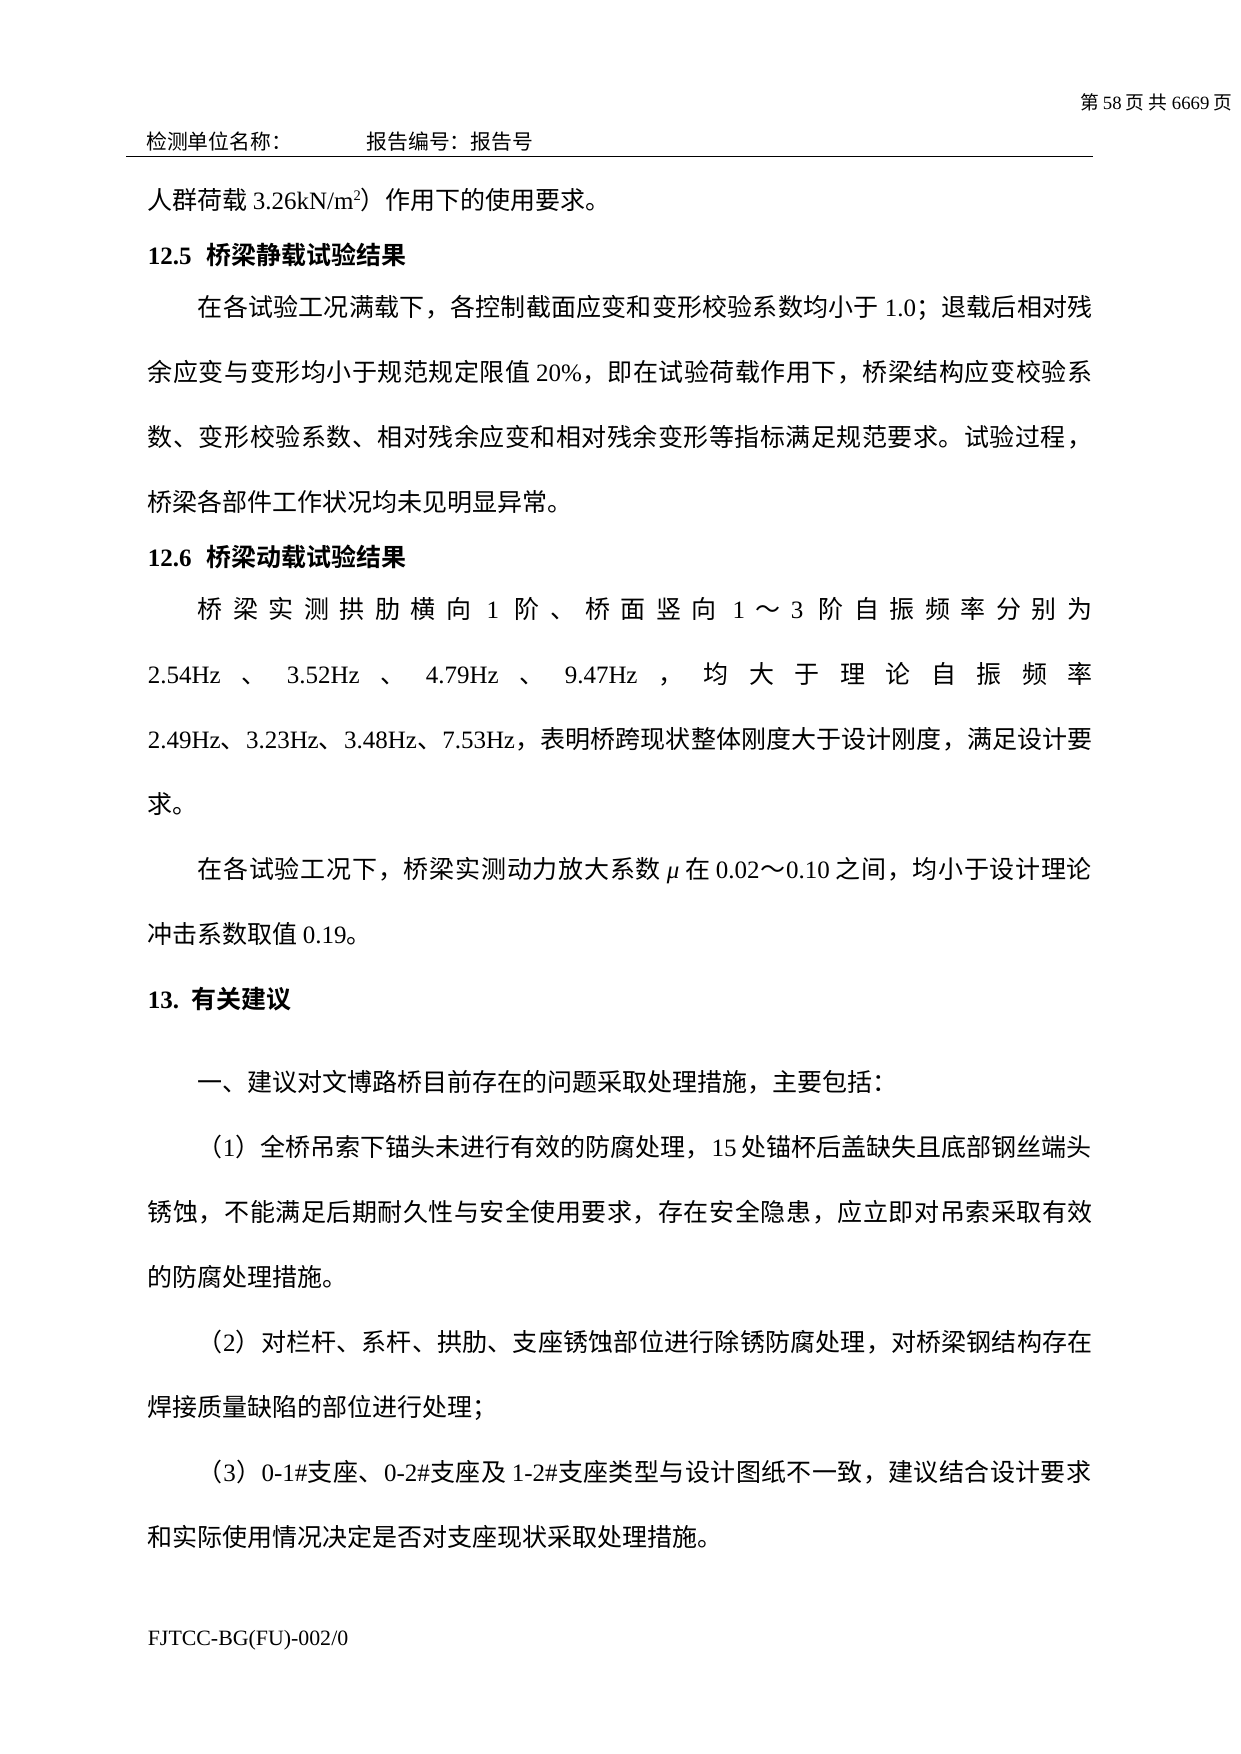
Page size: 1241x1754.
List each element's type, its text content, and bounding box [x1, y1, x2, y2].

text （2）对栏杆、系杆、拱肋、支座锈蚀部位进行除锈防腐处理，对桥梁钢结构存在焊接质量缺陷的部位进行处理； [148, 1308, 1093, 1438]
subtitle 桥梁静载试验结果 [148, 231, 1093, 273]
text 桥梁实测拱肋横向1阶、桥面竖向1～3阶自振频率分别为2.54Hz、3.52Hz、4.79Hz、9.47Hz，均大于理论自振频率2.49Hz、3.23Hz、3.48Hz、7.53Hz，表明桥跨现状整体刚度大于设计刚度，满足设计要求。 [148, 575, 1093, 835]
text 在各试验工况下，桥梁实测动力放大系数μ在0.02～0.10之间，均小于设计理论冲击系数取值0.19。 [148, 835, 1093, 965]
subtitle 桥梁动载试验结果 [148, 533, 1093, 575]
text 一、建议对文博路桥目前存在的问题采取处理措施，主要包括： [148, 1048, 1093, 1113]
text （1）全桥吊索下锚头未进行有效的防腐处理，15处锚杯后盖缺失且底部钢丝端头锈蚀，不能满足后期耐久性与安全使用要求，存在安全隐患，应立即对吊索采取有效的防腐处理措施。 [148, 1113, 1093, 1308]
text （3）0-1#支座、0-2#支座及1-2#支座类型与设计图纸不一致，建议结合设计要求和实际使用情况决定是否对支座现状采取处理措施。 [148, 1438, 1093, 1568]
text 在各试验工况满载下，各控制截面应变和变形校验系数均小于1.0；退载后相对残余应变与变形均小于规范规定限值20%，即在试验荷载作用下，桥梁结构应变校验系数、变形校验系数、相对残余应变和相对残余变形等指标满足规范要求。试验过程，桥梁各部件工作状况均未见明显异常。 [148, 273, 1093, 533]
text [148, 166, 1093, 231]
subtitle 有关建议 [148, 965, 1093, 1030]
